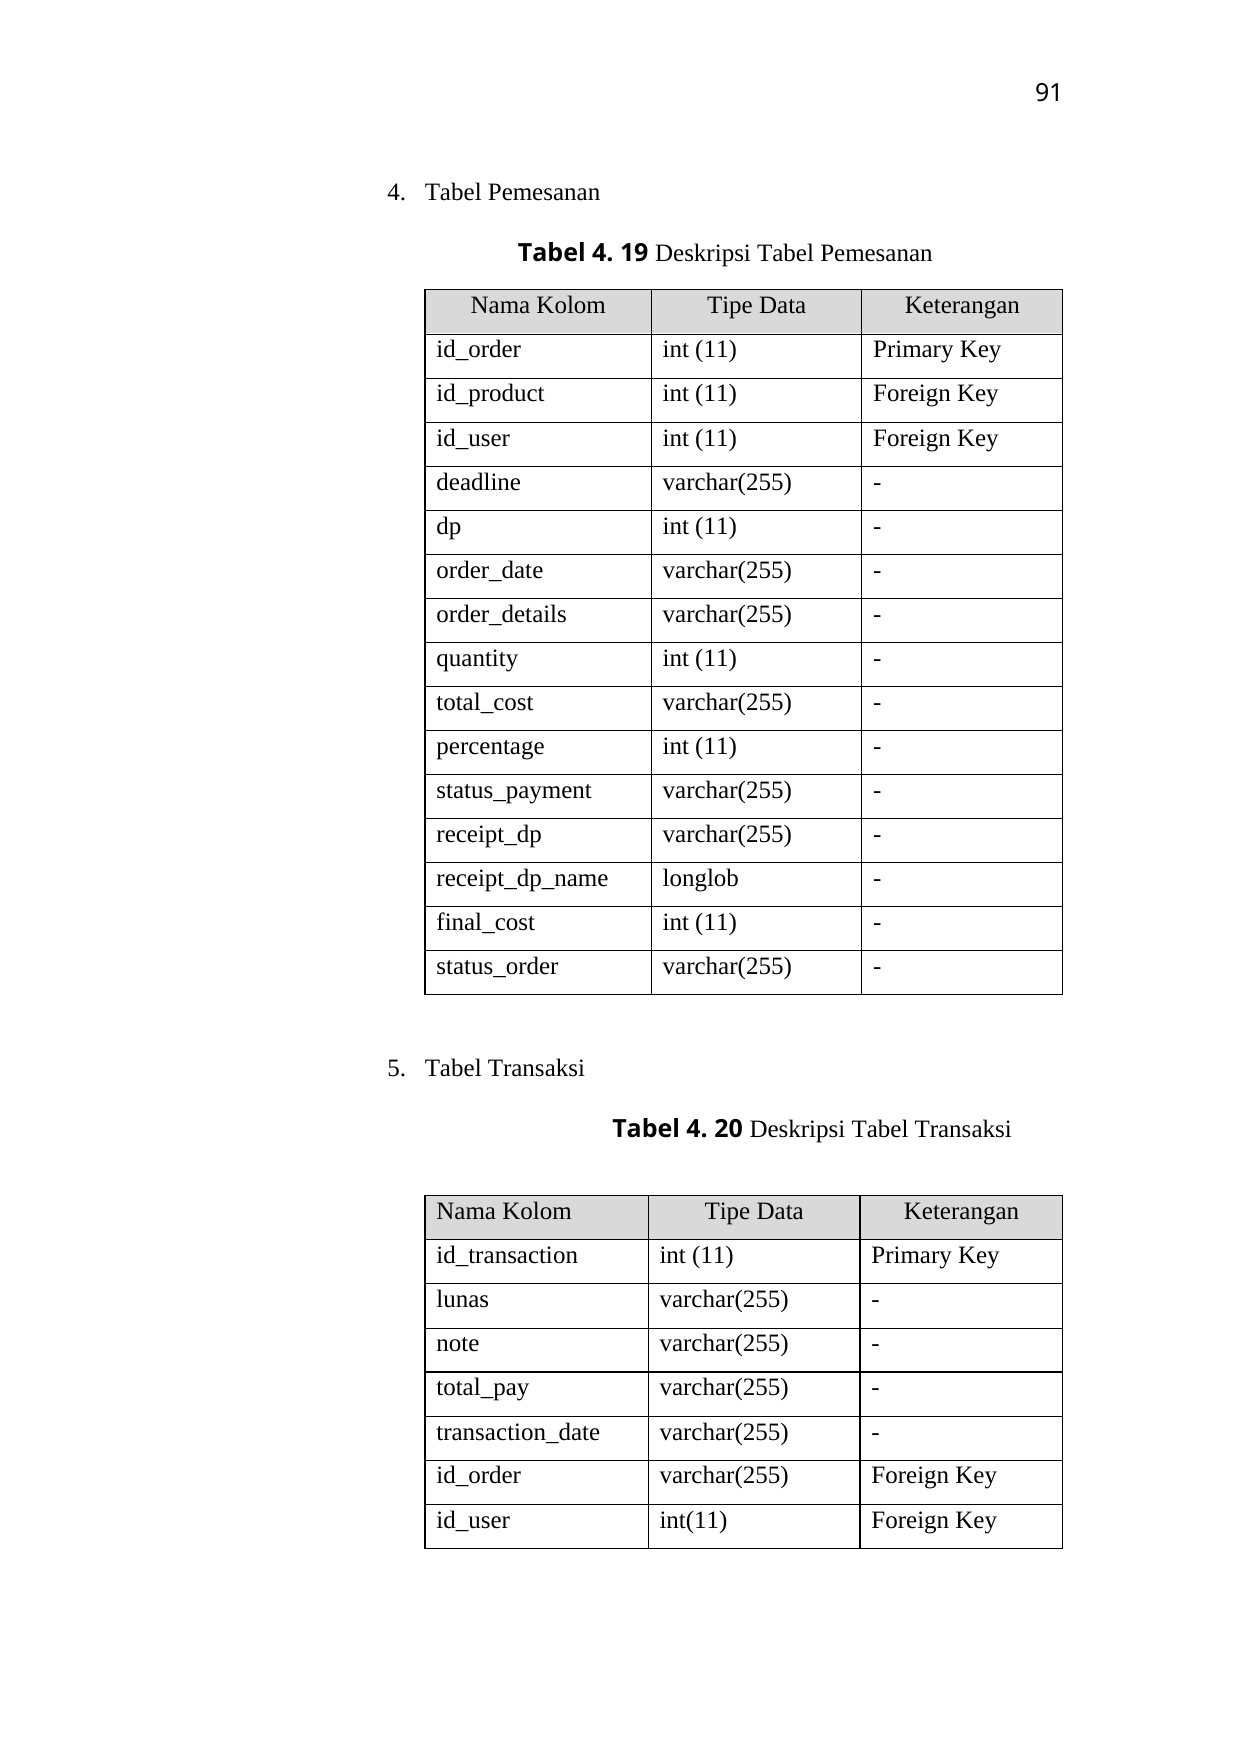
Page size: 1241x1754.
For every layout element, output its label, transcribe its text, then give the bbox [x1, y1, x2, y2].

table_cell varchar(255) [652, 951, 861, 994]
table_cell varchar(255) [652, 687, 861, 730]
table_cell - [861, 1284, 1062, 1327]
list Tabel 4. 20 Deskripsi Tabel Transaksi [574, 1110, 1063, 1144]
table_cell - [862, 731, 1062, 774]
table_cell Primary Key [862, 335, 1062, 377]
table_cell varchar(255) [652, 599, 861, 642]
table_cell total_cost [426, 687, 651, 730]
table_cell Foreign Key [862, 423, 1062, 466]
table_cell longlob [652, 863, 861, 906]
table_cell int (11) [649, 1240, 859, 1283]
table_cell - [862, 511, 1062, 554]
table_cell id_user [426, 423, 651, 466]
table_cell - [862, 863, 1062, 906]
table_cell int (11) [652, 423, 861, 466]
table_cell Foreign Key [861, 1461, 1062, 1504]
table_cell - [862, 907, 1062, 950]
table_cell - [861, 1417, 1062, 1459]
table_cell note [426, 1329, 648, 1371]
table_cell varchar(255) [652, 775, 861, 818]
table_cell varchar(255) [652, 819, 861, 862]
table_cell varchar(255) [649, 1329, 859, 1371]
table_cell id_user [426, 1505, 648, 1548]
table_cell - [862, 951, 1062, 994]
list Tabel Pemesanan [387, 177, 1063, 206]
table_header Nama Kolom [426, 290, 651, 333]
table_cell - [862, 467, 1062, 510]
table_cell int (11) [652, 335, 861, 377]
table_cell int(11) [649, 1505, 859, 1548]
table_cell lunas [426, 1284, 648, 1327]
table_cell Foreign Key [862, 379, 1062, 422]
table_cell receipt_dp [426, 819, 651, 862]
table_cell - [861, 1329, 1062, 1371]
table_cell varchar(255) [652, 467, 861, 510]
table_cell id_product [426, 379, 651, 422]
table_cell int (11) [652, 379, 861, 422]
table_header Tipe Data [649, 1196, 859, 1239]
table_cell int (11) [652, 907, 861, 950]
table_header Nama Kolom [426, 1196, 648, 1239]
table_cell quantity [426, 643, 651, 686]
table_cell deadline [426, 467, 651, 510]
table_header Keterangan [861, 1196, 1062, 1239]
table_cell - [862, 819, 1062, 862]
table_cell total_pay [426, 1373, 648, 1416]
table_cell percentage [426, 731, 651, 774]
table_cell varchar(255) [649, 1373, 859, 1416]
table_cell status_order [426, 951, 651, 994]
table_cell varchar(255) [649, 1417, 859, 1459]
table_header Keterangan [862, 290, 1062, 333]
table_cell int (11) [652, 643, 861, 686]
table_header Tipe Data [652, 290, 861, 333]
table_cell transaction_date [426, 1417, 648, 1459]
table_cell - [862, 555, 1062, 598]
table_cell order_details [426, 599, 651, 642]
table_cell order_date [426, 555, 651, 598]
table_cell receipt_dp_name [426, 863, 651, 906]
list Tabel Transaksi [387, 1053, 1063, 1082]
table_cell varchar(255) [652, 555, 861, 598]
table_cell id_order [426, 335, 651, 377]
table_cell final_cost [426, 907, 651, 950]
table_cell Primary Key [861, 1240, 1062, 1283]
table_cell - [862, 599, 1062, 642]
table_cell int (11) [652, 511, 861, 554]
table_cell - [861, 1373, 1062, 1416]
table_cell id_order [426, 1461, 648, 1504]
table_cell - [862, 687, 1062, 730]
table_cell - [862, 775, 1062, 818]
table_cell varchar(255) [649, 1284, 859, 1327]
table_cell dp [426, 511, 651, 554]
table_cell status_payment [426, 775, 651, 818]
table_cell varchar(255) [649, 1461, 859, 1504]
table_cell - [862, 643, 1062, 686]
table_cell int (11) [652, 731, 861, 774]
table_cell id_transaction [426, 1240, 648, 1283]
text Tabel 4. 19 Deskripsi Tabel Pemesanan [312, 234, 1063, 268]
table_cell Foreign Key [861, 1505, 1062, 1548]
